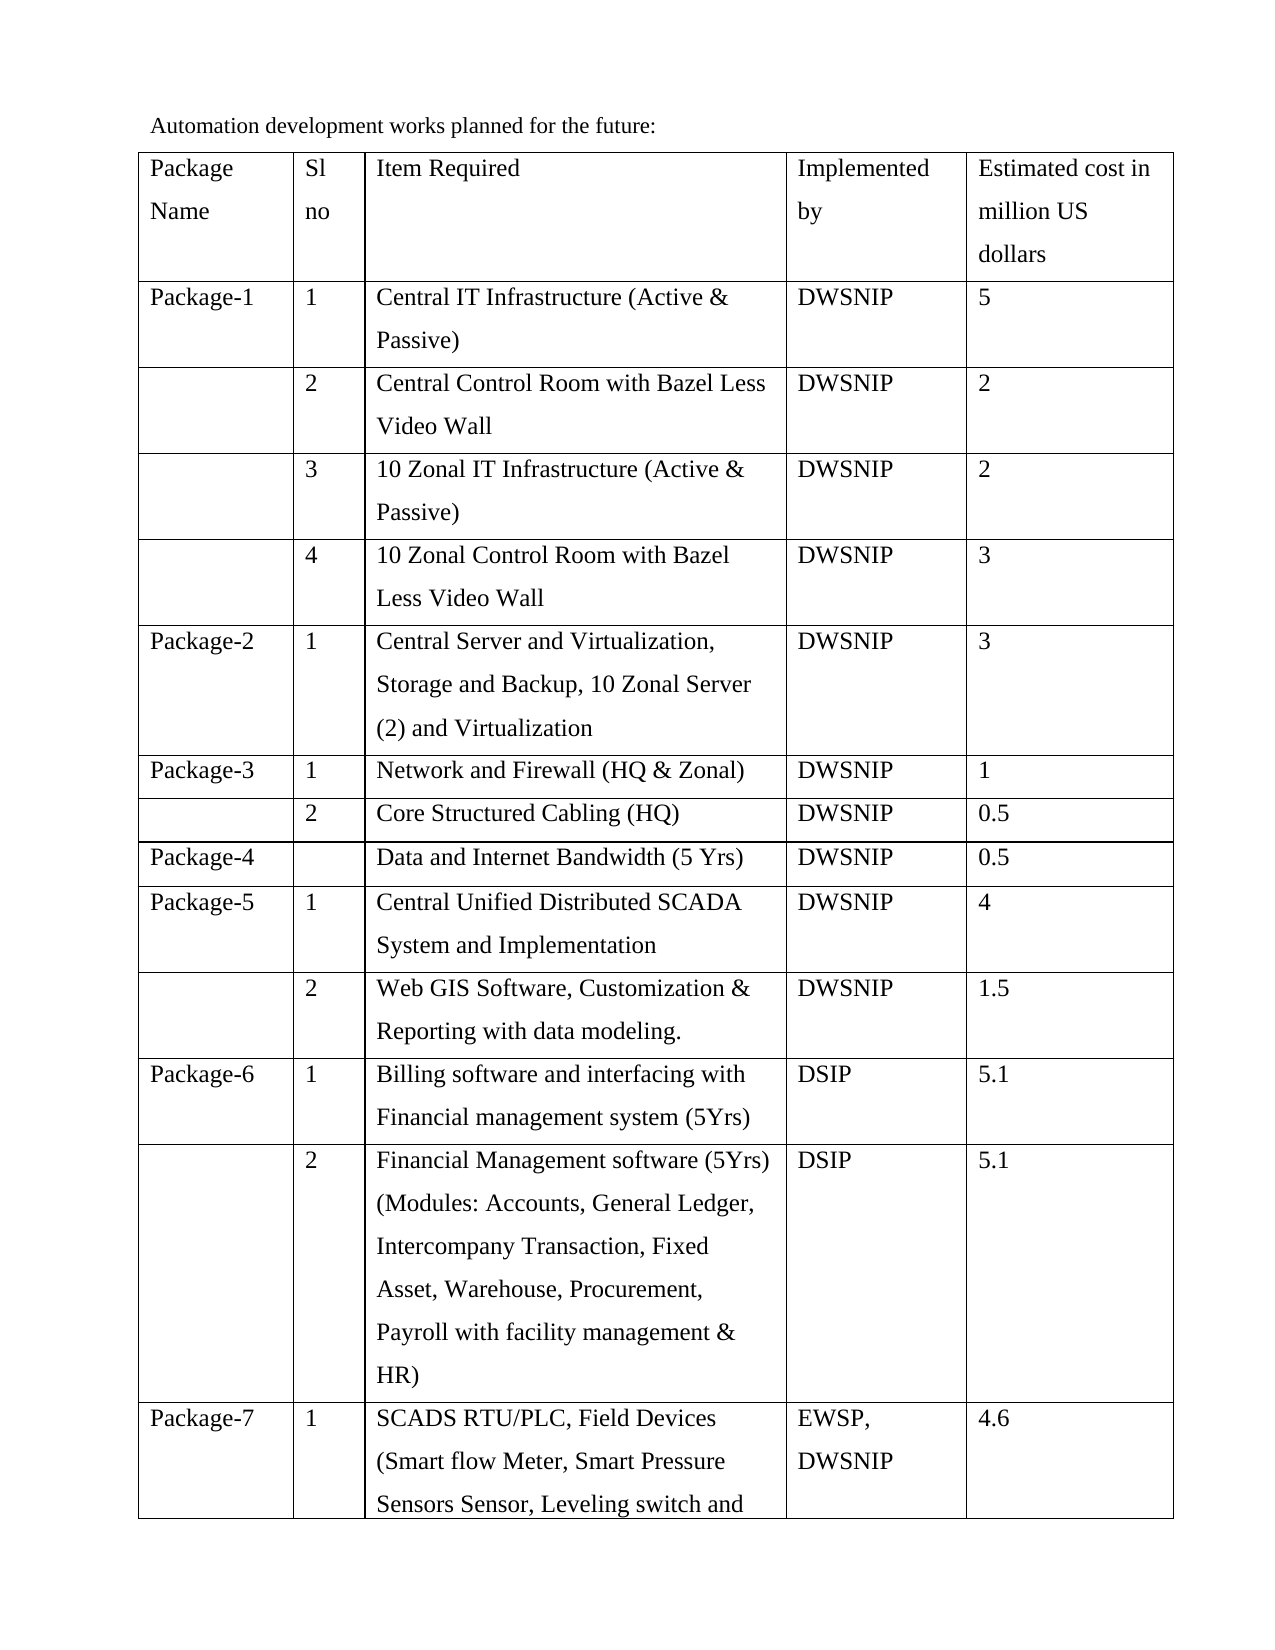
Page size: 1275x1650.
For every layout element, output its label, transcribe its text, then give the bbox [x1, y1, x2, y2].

table_cell 10 Zonal IT Infrastructure (Active & Passive) [366, 454, 786, 539]
table_header Implemented by [787, 153, 966, 281]
table_cell [139, 540, 293, 625]
table_cell EWSP, DWSNIP [787, 1403, 966, 1518]
table_cell 1 [967, 756, 1173, 797]
table_cell DWSNIP [787, 973, 966, 1058]
table_header Sl no [294, 153, 364, 281]
table_cell 3 [294, 454, 364, 539]
table_cell [139, 1145, 293, 1402]
table_cell Package-7 [139, 1403, 293, 1518]
table_cell 4.6 [967, 1403, 1173, 1518]
table_cell DWSNIP [787, 454, 966, 539]
table_cell DWSNIP [787, 282, 966, 367]
table_cell [139, 799, 293, 841]
table_cell Central Server and Virtualization, Storage and Backup, 10 Zonal Server (2) and Virtualization [366, 626, 786, 754]
table_cell 1.5 [967, 973, 1173, 1058]
table_cell Package-2 [139, 626, 293, 754]
table_cell Core Structured Cabling (HQ) [366, 799, 786, 841]
text Automation development works planned for the future: [150, 112, 1162, 139]
table_cell DWSNIP [787, 368, 966, 453]
table_cell DSIP [787, 1059, 966, 1144]
table_cell 5 [967, 282, 1173, 367]
table_cell 1 [294, 887, 364, 972]
table_cell 2 [294, 973, 364, 1058]
table_cell [139, 368, 293, 453]
table_cell Web GIS Software, Customization & Reporting with data modeling. [366, 973, 786, 1058]
table_cell 2 [294, 799, 364, 841]
table_cell [294, 843, 364, 886]
table_cell 1 [294, 626, 364, 754]
table_cell DWSNIP [787, 799, 966, 841]
table_cell 1 [294, 1403, 364, 1518]
table_cell 3 [967, 540, 1173, 625]
table_cell DWSNIP [787, 540, 966, 625]
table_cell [366, 1403, 786, 1518]
table_cell 2 [294, 1145, 364, 1402]
table_cell Package-3 [139, 756, 293, 797]
table_cell Central Unified Distributed SCADA System and Implementation [366, 887, 786, 972]
table_cell 3 [967, 626, 1173, 754]
table_cell Billing software and interfacing with Financial management system (5Yrs) [366, 1059, 786, 1144]
table_cell Package-5 [139, 887, 293, 972]
table_header Package Name [139, 153, 293, 281]
table_cell DWSNIP [787, 843, 966, 886]
table_cell 1 [294, 282, 364, 367]
table_header Item Required [366, 153, 786, 281]
table_cell Financial Management software (5Yrs) (Modules: Accounts, General Ledger, Intercompany Transaction, Fixed Asset, Warehouse, Procurement, Payroll with facility management & HR) [366, 1145, 786, 1402]
table_cell 1 [294, 1059, 364, 1144]
table_cell Central IT Infrastructure (Active & Passive) [366, 282, 786, 367]
table_cell 5.1 [967, 1059, 1173, 1144]
table_cell 4 [294, 540, 364, 625]
table_cell Package-1 [139, 282, 293, 367]
table_cell Central Control Room with Bazel Less Video Wall [366, 368, 786, 453]
table_cell Package-6 [139, 1059, 293, 1144]
table_cell 10 Zonal Control Room with Bazel Less Video Wall [366, 540, 786, 625]
table_cell 5.1 [967, 1145, 1173, 1402]
table_cell 2 [967, 368, 1173, 453]
table_cell 4 [967, 887, 1173, 972]
table_cell 2 [294, 368, 364, 453]
table_cell DWSNIP [787, 756, 966, 797]
table_cell DWSNIP [787, 887, 966, 972]
table_cell 1 [294, 756, 364, 797]
table_cell [139, 973, 293, 1058]
table_cell DSIP [787, 1145, 966, 1402]
table_header Estimated cost in million US dollars [967, 153, 1173, 281]
table_cell Network and Firewall (HQ & Zonal) [366, 756, 786, 797]
table_cell 2 [967, 454, 1173, 539]
table_cell DWSNIP [787, 626, 966, 754]
table_cell 0.5 [967, 843, 1173, 886]
table_cell 0.5 [967, 799, 1173, 841]
table_cell Data and Internet Bandwidth (5 Yrs) [366, 843, 786, 886]
table_cell [139, 454, 293, 539]
table_cell Package-4 [139, 843, 293, 886]
